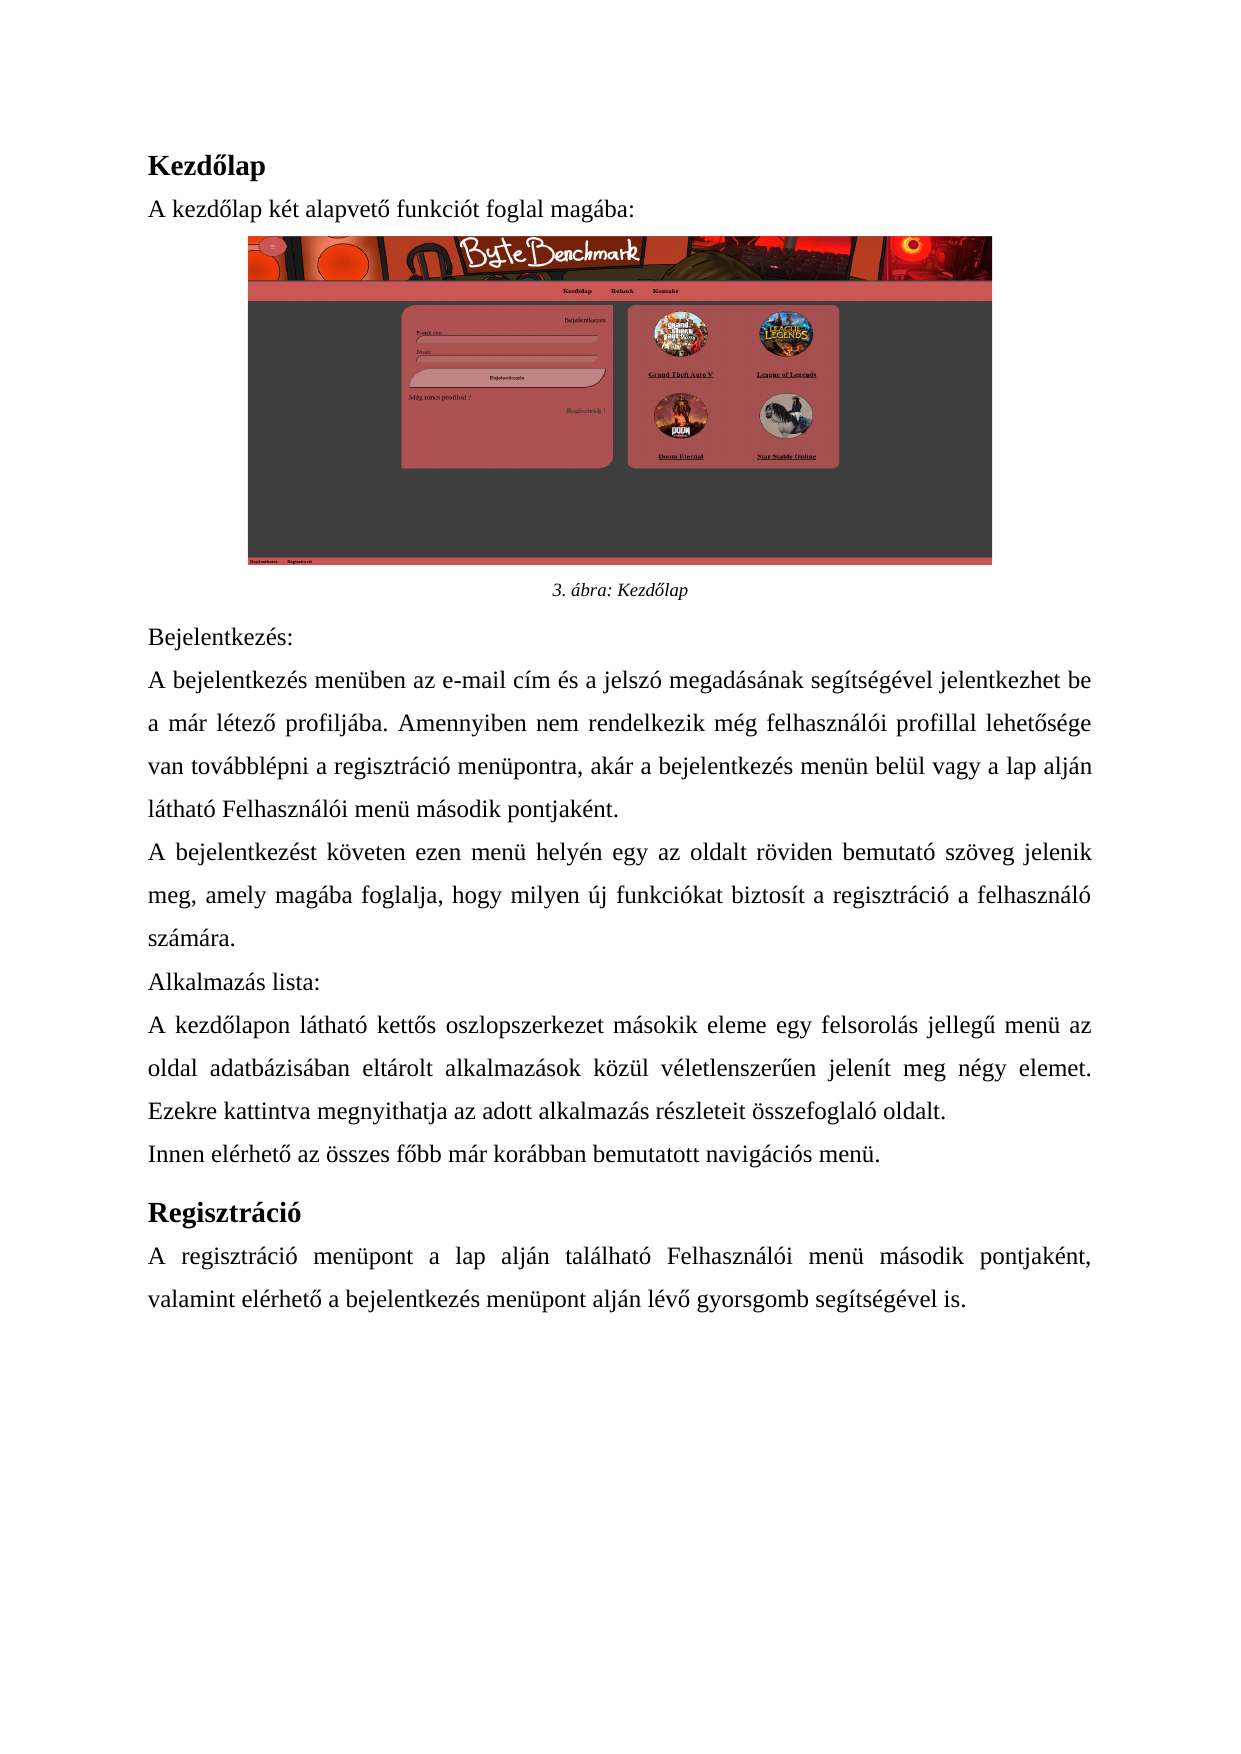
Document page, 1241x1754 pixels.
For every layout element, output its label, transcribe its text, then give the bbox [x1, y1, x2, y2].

text A bejelentkezés menüben az e-mail cím és a jelszó megadásának segítségével jelentkezhet be a már létező profiljába. Amennyiben nem rendelkezik még felhasználói profillal lehetősége van továbblépni a regisztráció menüpontra, akár a bejelentkezés menün belül vagy a lap alján látható Felhasználói menü második pontjaként. [148, 665, 1093, 823]
text Innen elérhető az összes főbb már korábban bemutatott navigációs menü. [148, 1139, 1093, 1168]
text A kezdőlapon látható kettős oszlopszerkezet másokik eleme egy felsorolás jellegű menü az oldal adatbázisában eltárolt alkalmazások közül véletlenszerűen jelenít meg négy elemet. Ezekre kattintva megnyithatja az adott alkalmazás részleteit összefoglaló oldalt. [148, 1010, 1093, 1125]
text A regisztráció menüpont a lap alján található Felhasználói menü második pontjaként, valamint elérhető a bejelentkezés menüpont alján lévő gyorsgomb segítségével is. [148, 1241, 1093, 1313]
text Alkalmazás lista: [148, 967, 1093, 995]
subtitle Kezdőlap [148, 148, 1093, 181]
text A kezdőlap két alapvető funkciót foglal magába: [148, 194, 1093, 222]
text Bejelentkezés: [148, 622, 1093, 650]
text A bejelentkezést követen ezen menü helyén egy az oldalt röviden bemutató szöveg jelenik meg, amely magába foglalja, hogy milyen új funkciókat biztosít a regisztráció a felhasználó számára. [148, 837, 1093, 952]
picture [247, 236, 993, 565]
subtitle Regisztráció [148, 1195, 1093, 1228]
